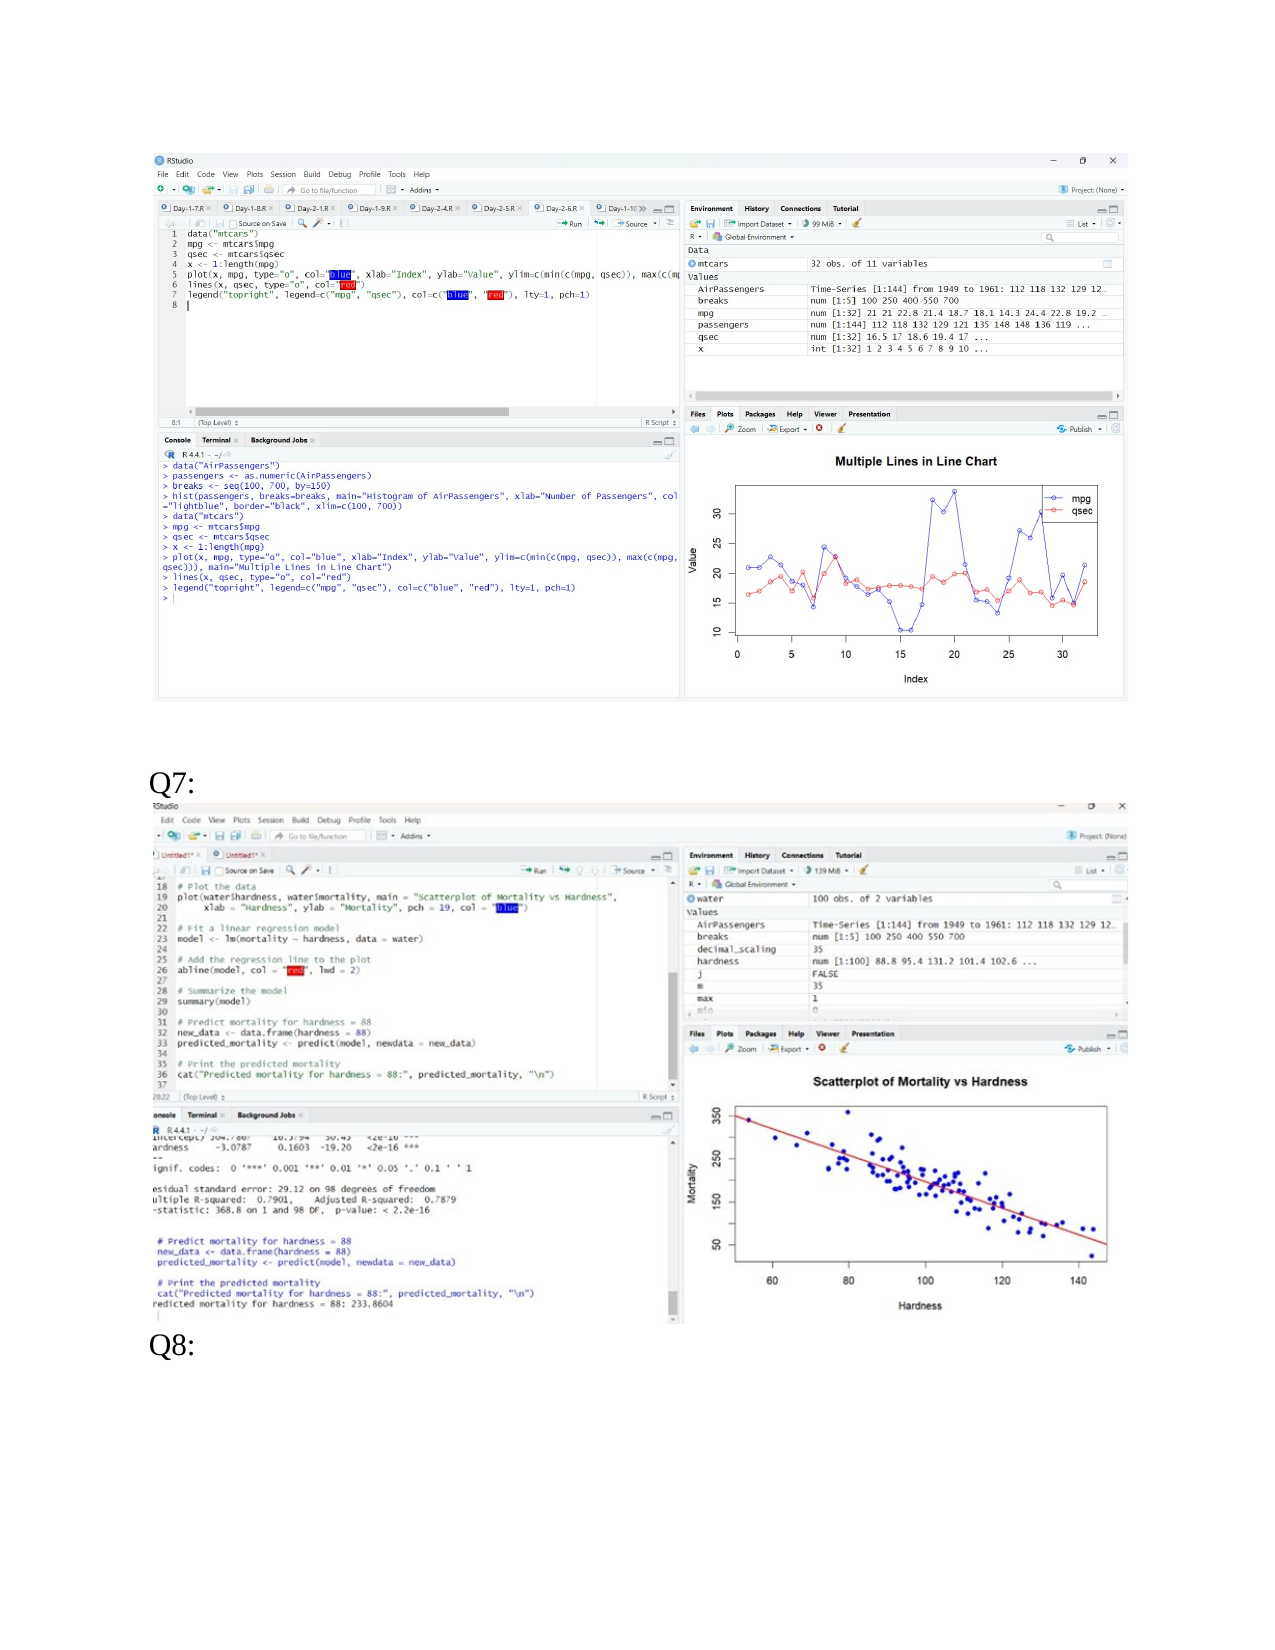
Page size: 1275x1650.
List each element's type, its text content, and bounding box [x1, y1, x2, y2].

picture [153, 803, 1129, 1324]
text Q7: [148, 765, 1042, 801]
picture [153, 153, 1129, 702]
text Q8: [148, 1326, 1042, 1362]
